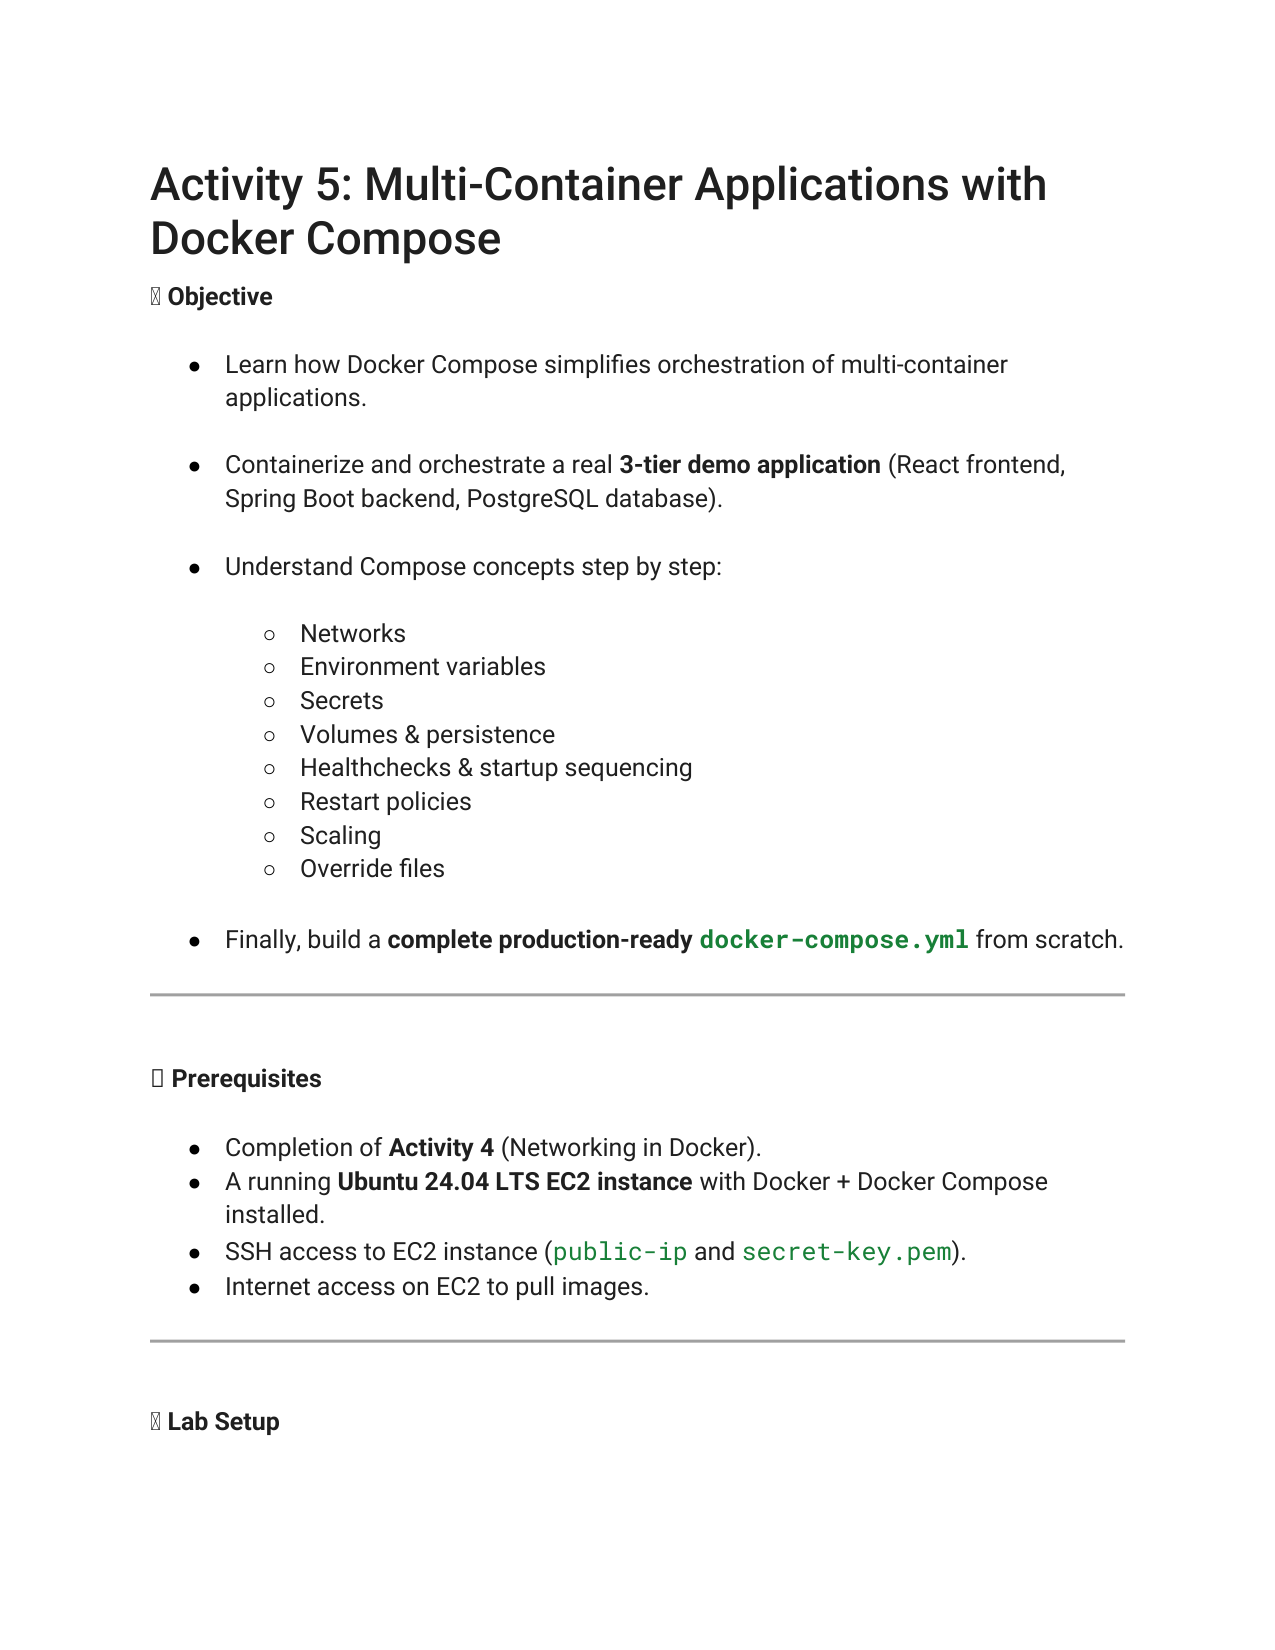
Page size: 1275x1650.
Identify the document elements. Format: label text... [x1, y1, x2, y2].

list Networks [262, 619, 1125, 648]
list Healthchecks & startup sequencing [262, 753, 1125, 783]
list Understand Compose concepts step by step: [187, 552, 1125, 581]
subtitle Activity 5: Multi-Container Applications with Docker Compose [150, 158, 1125, 266]
list Environment variables [262, 653, 1125, 682]
list Learn how Docker Compose simplifies orchestration of multi-container applications. [187, 350, 1125, 413]
list Completion of Activity 4 (Networking in Docker). [187, 1133, 1125, 1163]
list A running Ubuntu 24.04 LTS EC2 instance with Docker + Docker Compose installed. [187, 1167, 1125, 1230]
list Scaling [262, 821, 1125, 850]
text 🎯 Objective [150, 282, 1125, 312]
list SSH access to EC2 instance (public-ip and secret-key.pem). [187, 1234, 1125, 1267]
list Internet access on EC2 to pull images. [187, 1272, 1125, 1302]
text ✅ Prerequisites [150, 1061, 1125, 1095]
list Secrets [262, 686, 1125, 716]
text 📂 Lab Setup [150, 1407, 1125, 1436]
list Restart policies [262, 787, 1125, 816]
list Containerize and orchestrate a real 3-tier demo application (React frontend, Spring Boot backend, PostgreSQL database). [187, 451, 1125, 514]
list Finally, build a complete production-ready docker-compose.yml from scratch. [187, 922, 1125, 955]
list Override files [262, 854, 1125, 884]
list Volumes & persistence [262, 720, 1125, 749]
